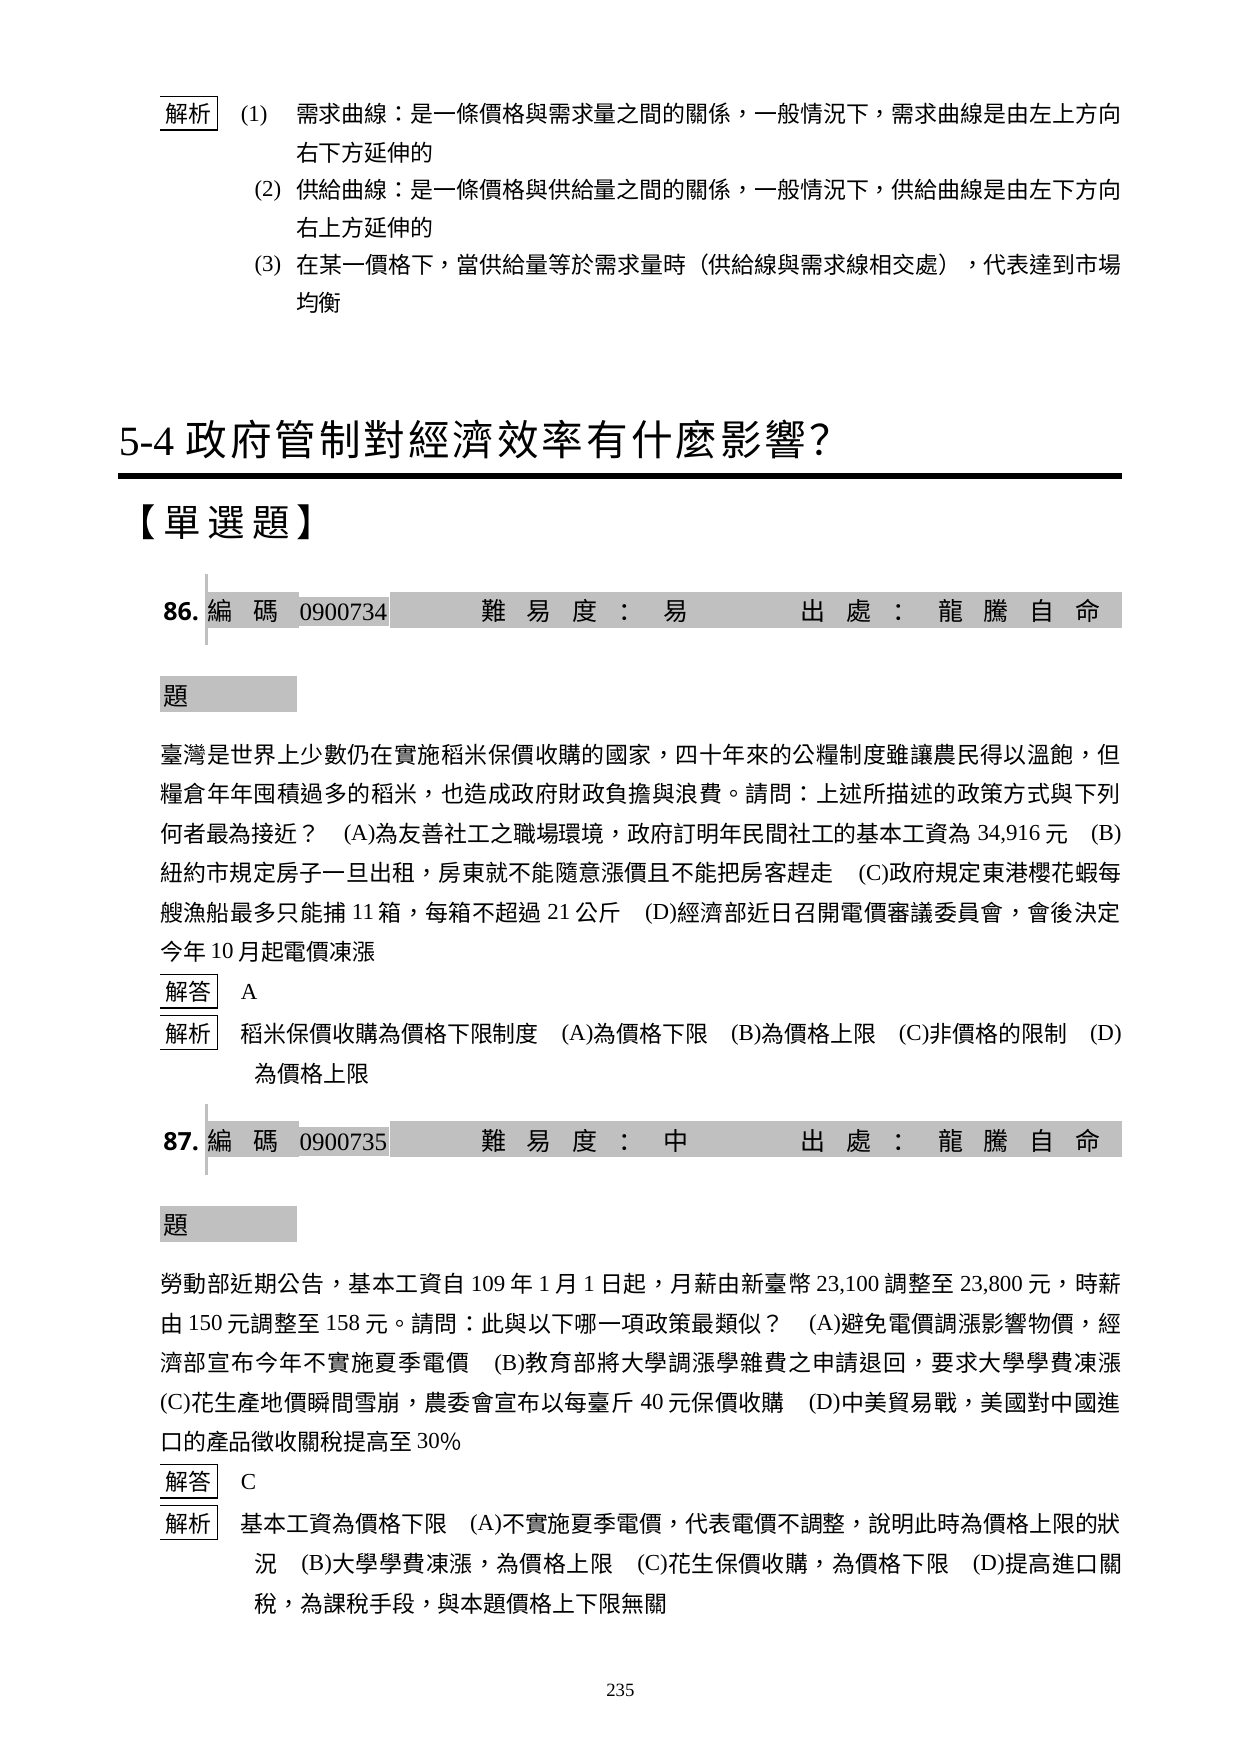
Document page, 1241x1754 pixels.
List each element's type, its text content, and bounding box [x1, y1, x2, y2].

list 編碼0900735 難易度：中 出處：龍騰自命題 [160, 1104, 1122, 1259]
text 解析 基本工資為價格下限 (A)不實施夏季電價，代表電價不調整，說明此時為價格上限的狀況 (B)大學學費凍漲，為價格上限 (C)花生保價收購，為價格下限 (D)提高進口關稅，為課稅手段，與本題價格上下限無關 [160, 1505, 1122, 1619]
text 解答 C [160, 1465, 217, 1497]
list 編碼0900734 難易度：易 出處：龍騰自命題 [160, 574, 1122, 730]
text (3) 在某一價格下，當供給量等於需求量時（供給線與需求線相交處），代表達到市場均衡 [254, 247, 1122, 318]
text 解析 (1) 需求曲線：是一條價格與需求量之間的關係，一般情況下，需求曲線是由左上方向右下方延伸的 [160, 96, 1122, 168]
text 解答 A [218, 973, 1122, 1008]
text 解答 C [218, 1463, 1122, 1498]
text 5-4 政府管制對經濟效率有什麼影響？ [118, 402, 1122, 473]
text 臺灣是世界上少數仍在實施稻米保價收購的國家，四十年來的公糧制度雖讓農民得以溫飽，但糧倉年年囤積過多的稻米，也造成政府財政負擔與浪費。請問：上述所描述的政策方式與下列何者最為接近？ (A)為友善社工之職場環境，政府訂明年民間社工的基本工資為34,916元 (B)紐約市規定房子一旦出租，房東就不能隨意漲價且不能把房客趕走 (C)政府規定東港櫻花蝦每艘漁船最多只能捕11箱，每箱不超過21公斤 (D)經濟部近日召開電價審議委員會，會後決定今年10月起電價凍漲 [160, 737, 1122, 967]
text 解答 A [160, 975, 217, 1007]
text 勞動部近期公告，基本工資自109年1月1日起，月薪由新臺幣23,100調整至23,800元，時薪由150元調整至158元。請問：此與以下哪一項政策最類似？ (A)避免電價調漲影響物價，經濟部宣布今年不實施夏季電價 (B)教育部將大學調漲學雜費之申請退回，要求大學學費凍漲 (C)花生產地價瞬間雪崩，農委會宣布以每臺斤40元保價收購 (D)中美貿易戰，美國對中國進口的產品徵收關稅提高至30％ [160, 1266, 1122, 1457]
text 解析 稻米保價收購為價格下限制度 (A)為價格下限 (B)為價格上限 (C)非價格的限制 (D)為價格上限 [160, 1015, 1122, 1089]
text (2) 供給曲線：是一條價格與供給量之間的關係，一般情況下，供給曲線是由左下方向右上方延伸的 [254, 172, 1122, 243]
text 【單選題】 [118, 485, 1122, 556]
